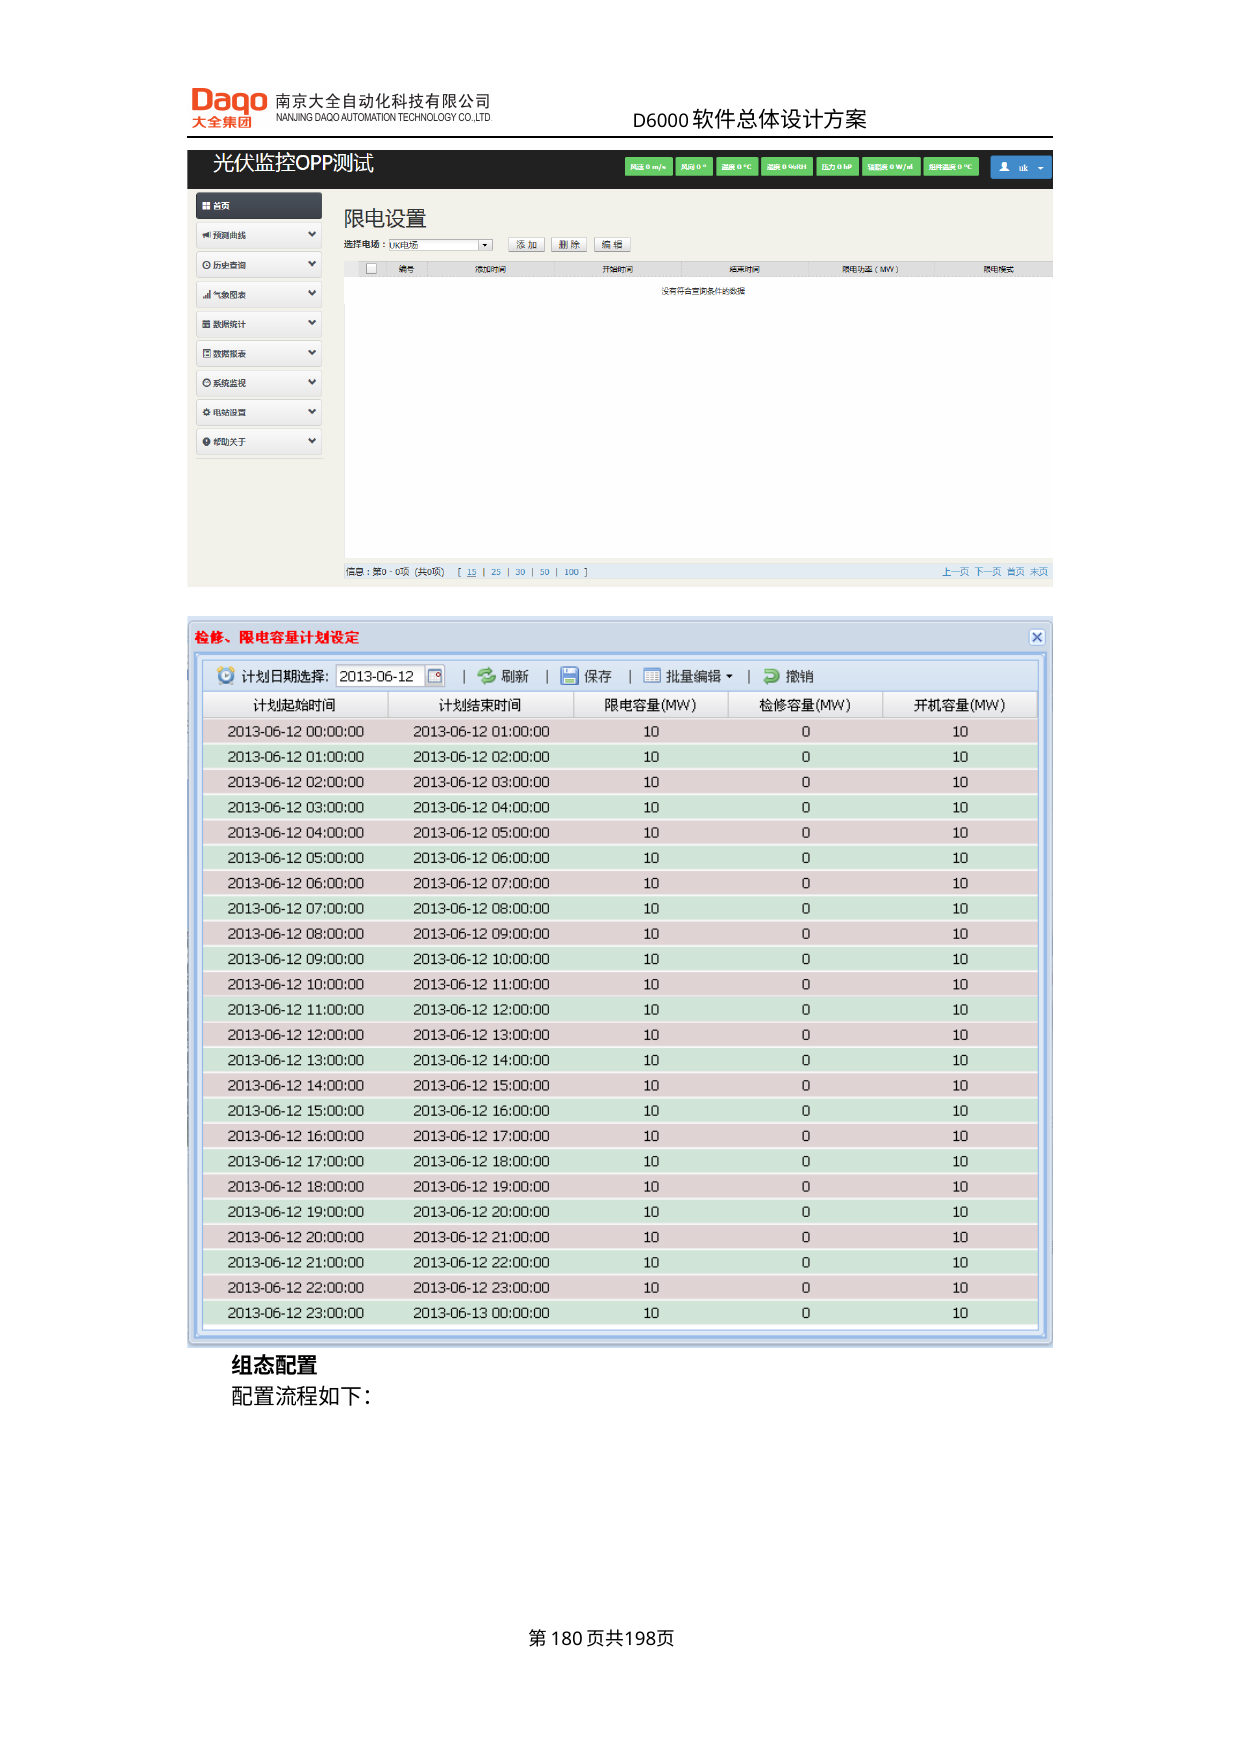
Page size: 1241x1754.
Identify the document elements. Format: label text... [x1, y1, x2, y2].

picture [187, 616, 1053, 1348]
text 配置流程如下： [187, 1379, 1053, 1411]
text 组态配置 [187, 1348, 1053, 1379]
picture [187, 88, 492, 128]
